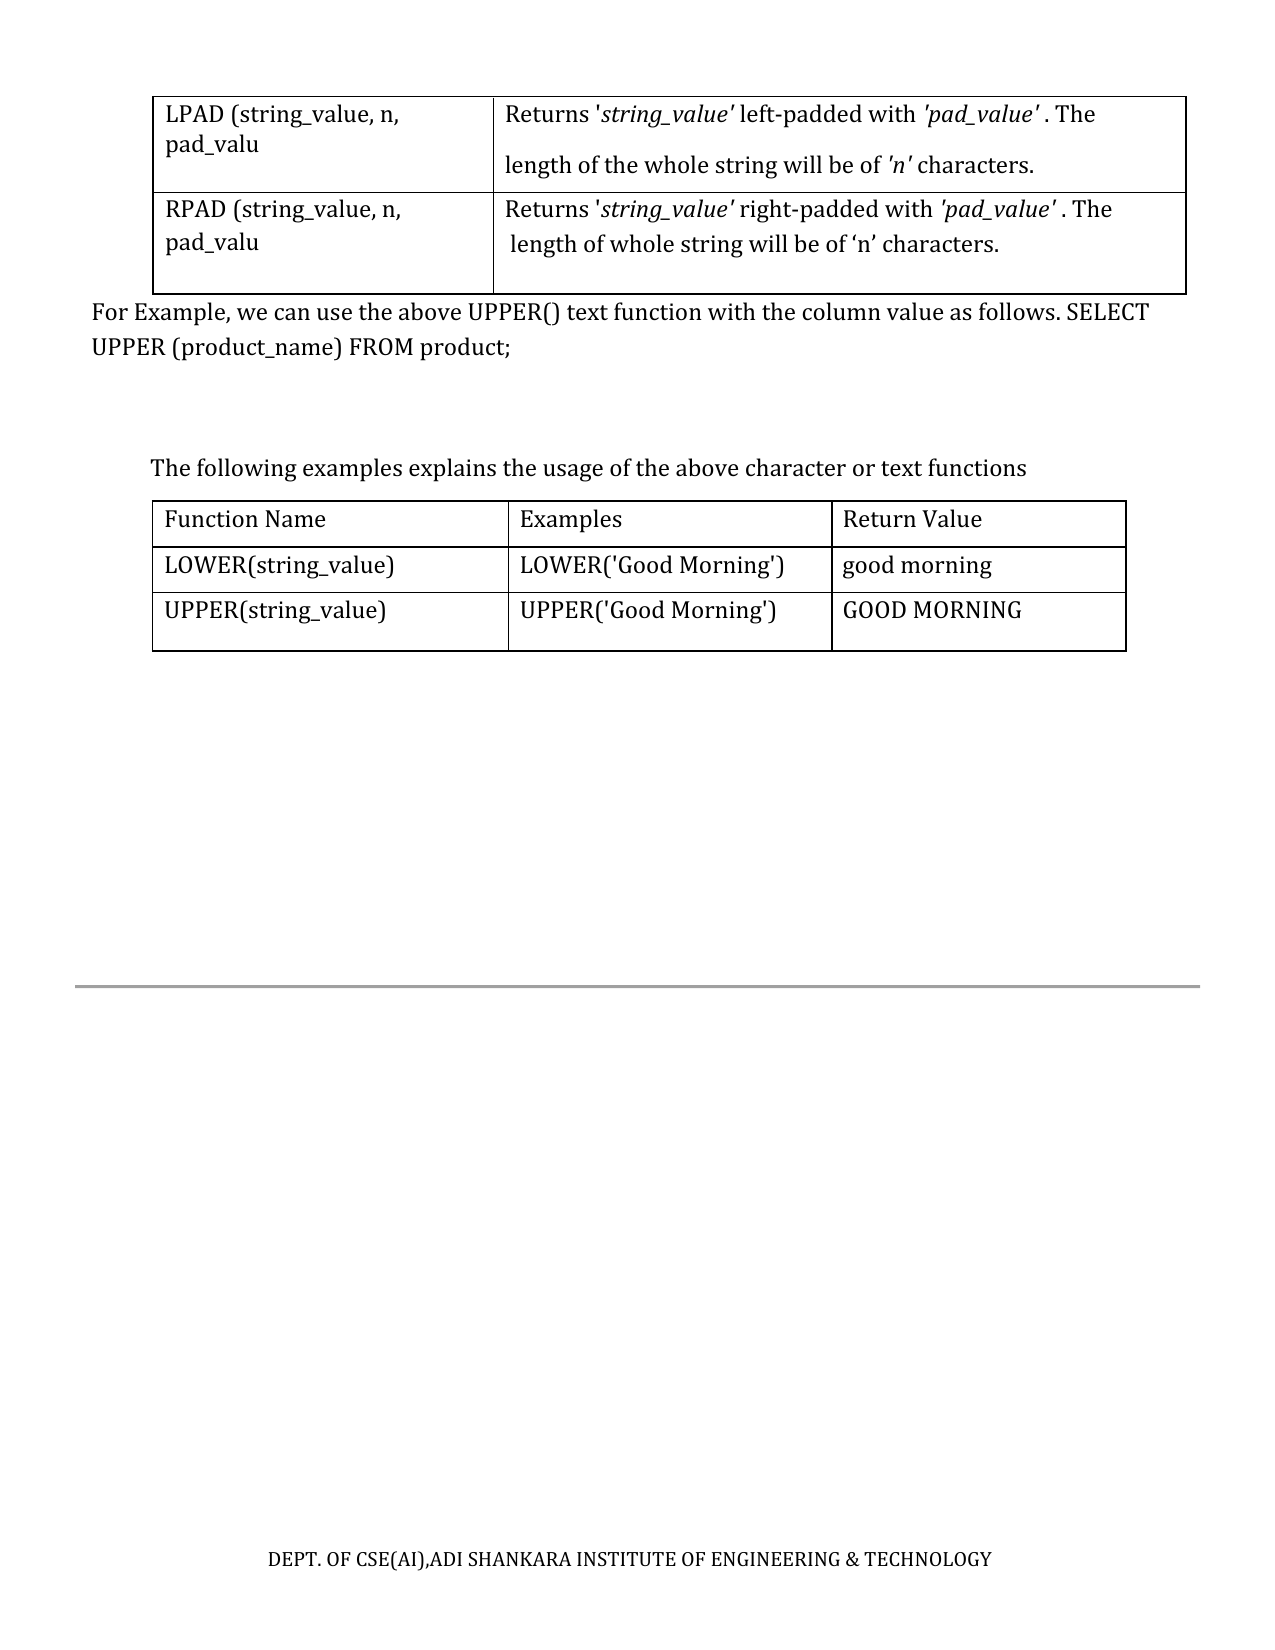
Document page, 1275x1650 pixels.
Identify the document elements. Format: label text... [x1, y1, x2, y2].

text The following examples explains the usage of the above character or text functions [150, 452, 1200, 482]
table_header Examples [509, 502, 831, 546]
table_cell LOWER('Good Morning') [509, 548, 831, 592]
table_cell good morning [833, 548, 1125, 592]
table_header Function Name [153, 502, 508, 546]
table_cell RPAD (string_value, n, pad_valu [154, 193, 493, 293]
table_cell UPPER('Good Morning') [509, 593, 831, 650]
table_cell Returns 'string_value' left-padded with 'pad_value' . The length of the whole string will be of 'n' characters. [494, 97, 1185, 192]
table_cell LPAD (string_value, n, pad_valu [154, 97, 493, 192]
table_cell GOOD MORNING [833, 593, 1125, 650]
table_cell LOWER(string_value) [153, 548, 508, 592]
text For Example, we can use the above UPPER() text function with the column value as follows. SELECT UPPER (product_name) FROM product; [91, 297, 1200, 361]
table_cell UPPER(string_value) [153, 593, 508, 650]
table_cell Returns 'string_value' right-padded with 'pad_value' . The length of whole string will be of ‘n’ characters. [494, 193, 1185, 293]
table_header Return Value [833, 502, 1125, 546]
